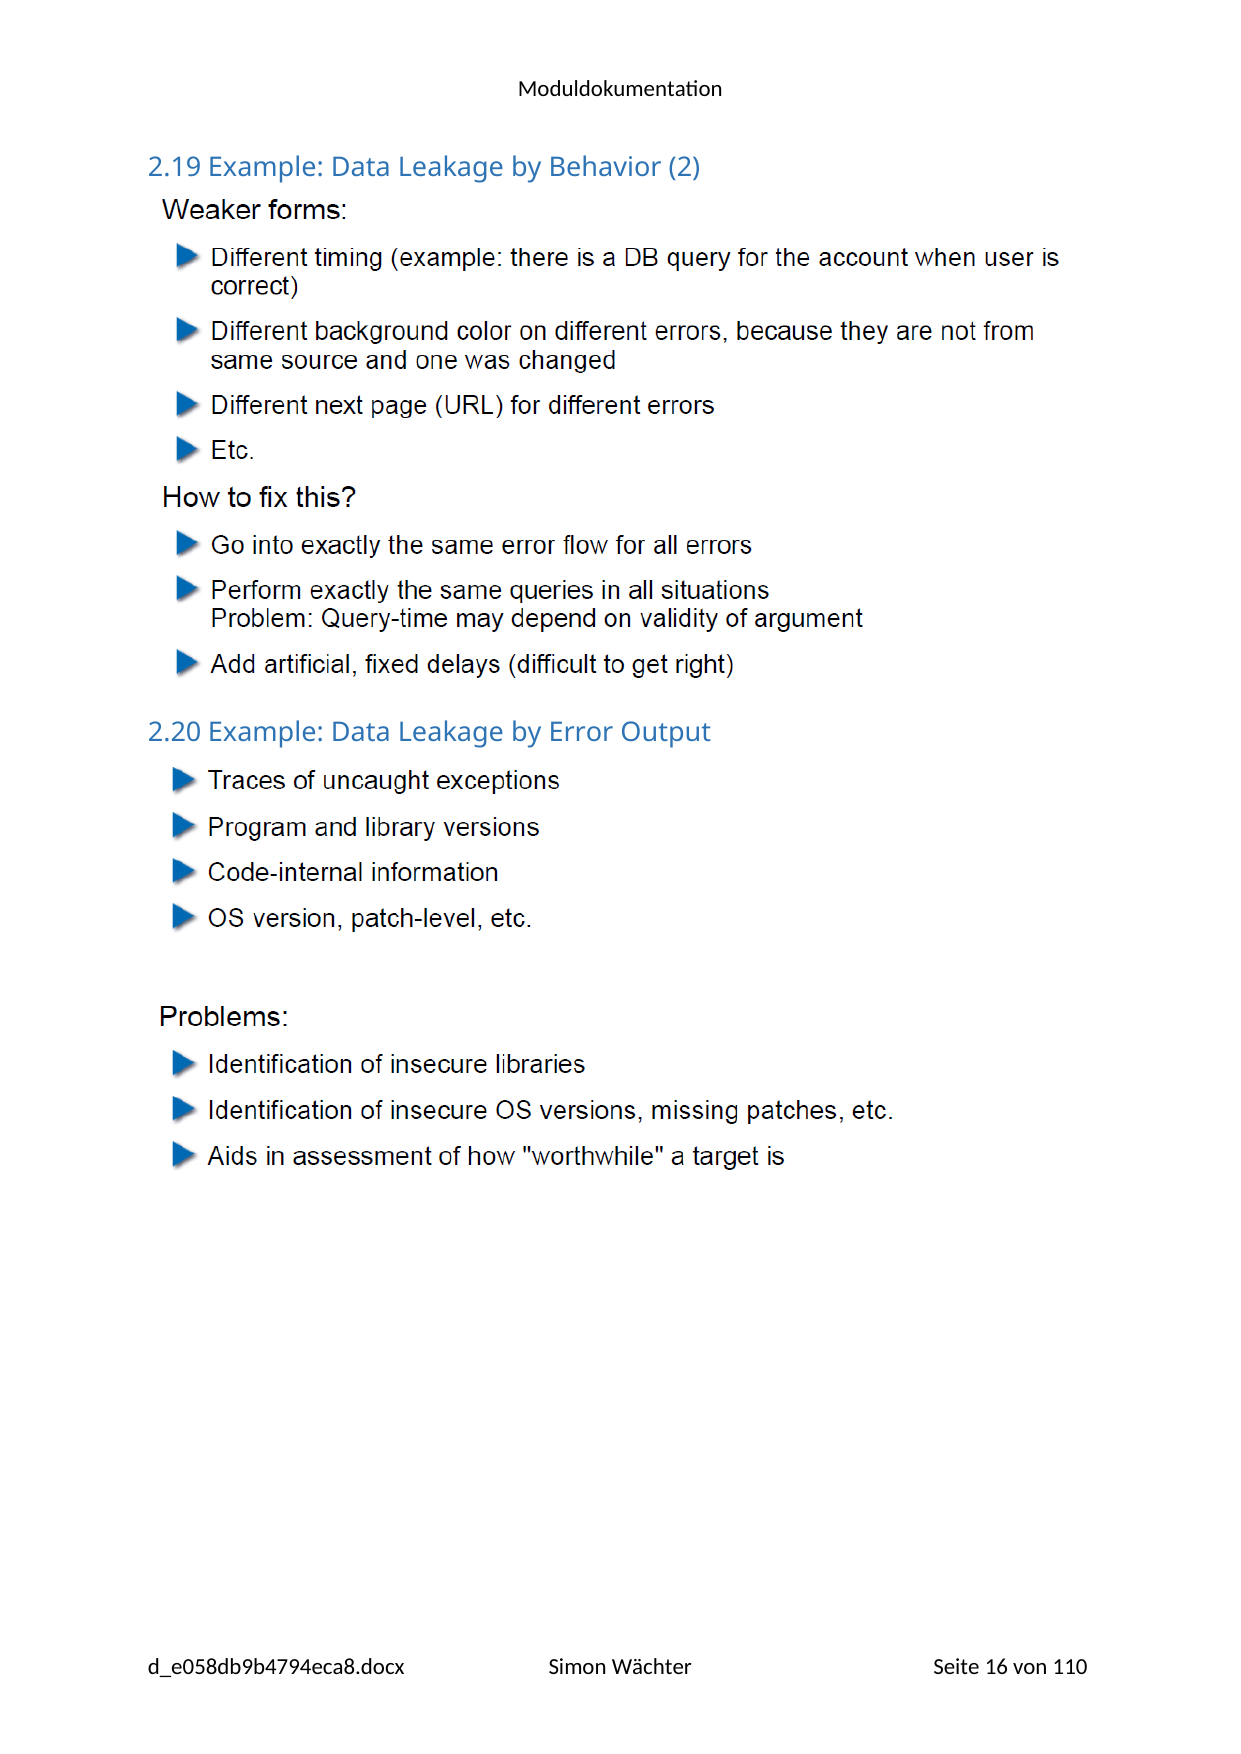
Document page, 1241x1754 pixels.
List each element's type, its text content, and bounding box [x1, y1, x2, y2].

subtitle Example: Data Leakage by Behavior (2) [148, 148, 1093, 184]
subtitle Example: Data Leakage by Error Output [148, 712, 1093, 749]
picture [147, 751, 1093, 1189]
picture [147, 187, 1093, 694]
